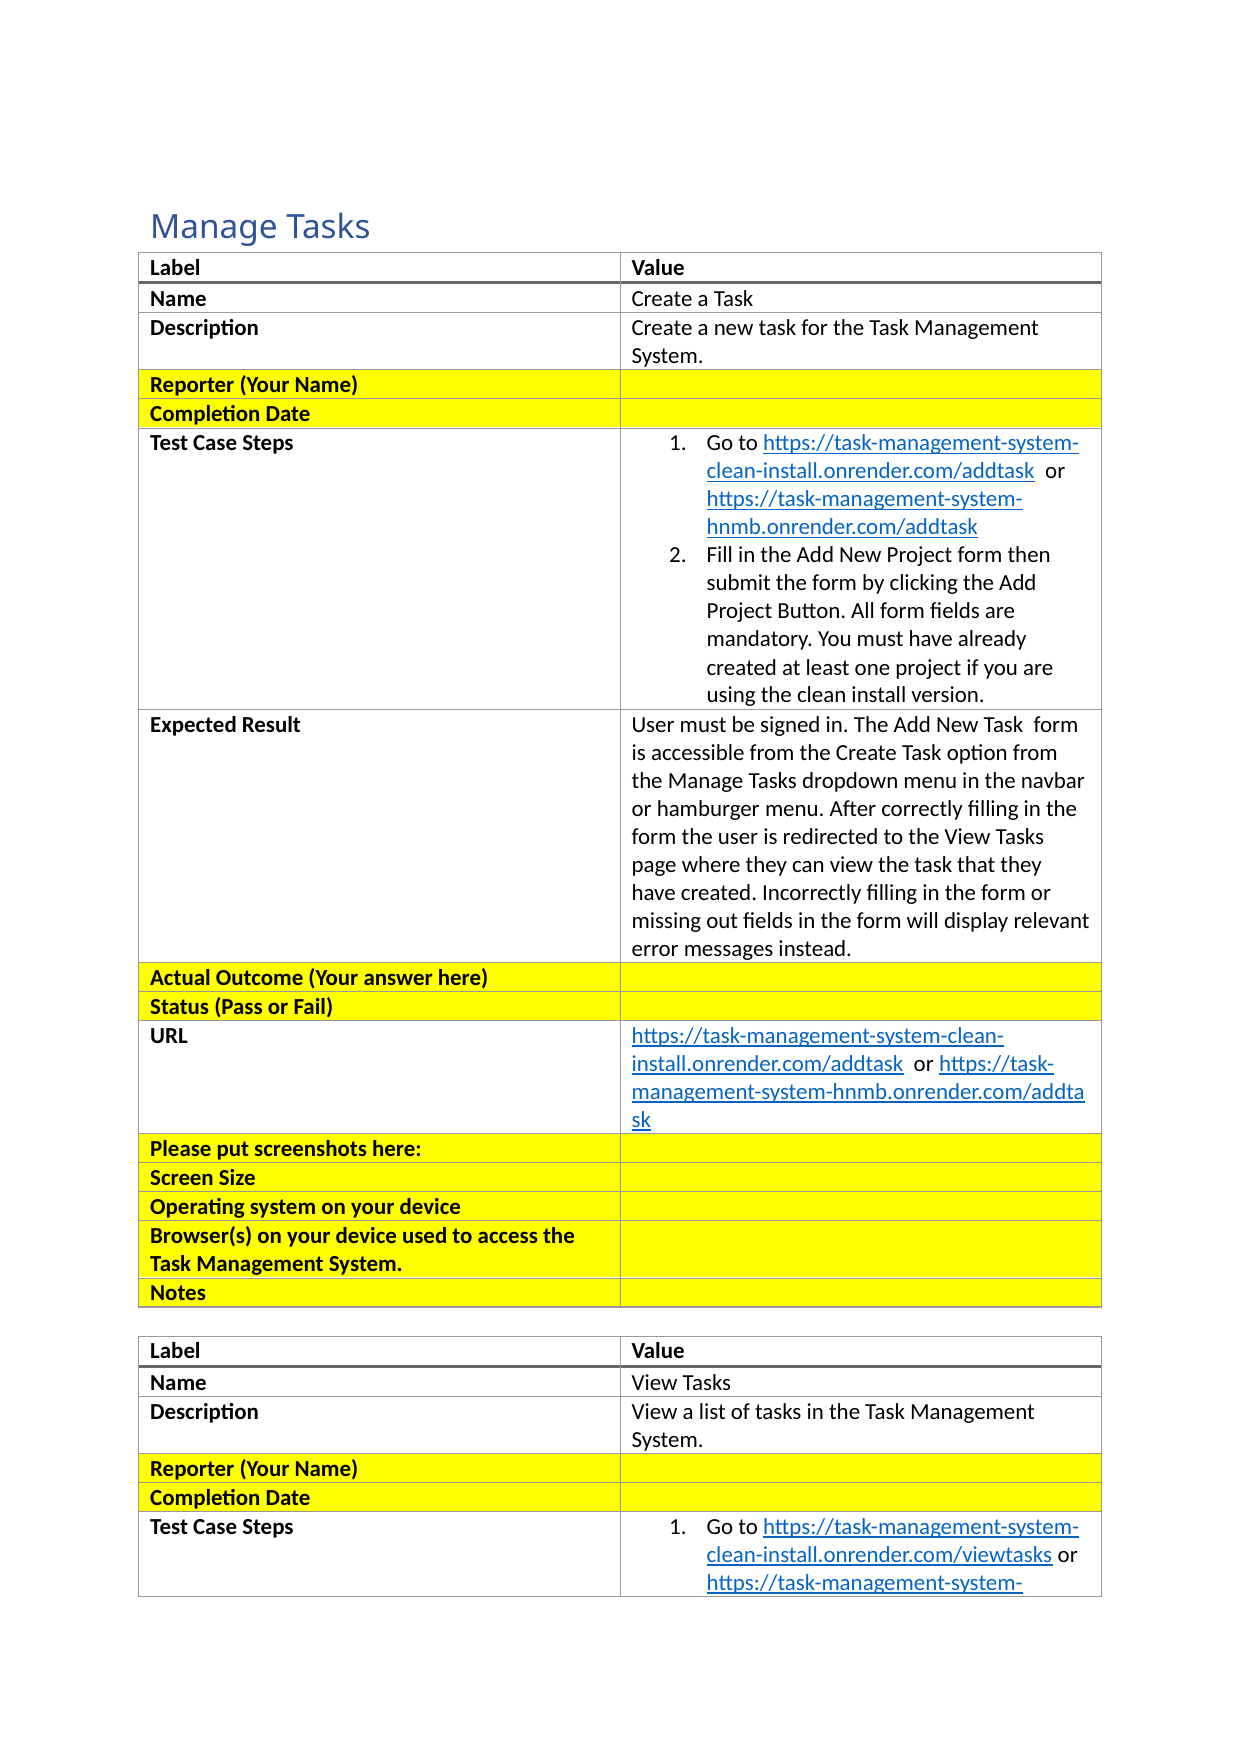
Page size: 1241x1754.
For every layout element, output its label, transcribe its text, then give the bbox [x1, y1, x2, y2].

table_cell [621, 1512, 1101, 1596]
table_cell Reporter (Your Name) [139, 370, 620, 398]
table_cell Create a Task [621, 284, 1101, 312]
table_cell [621, 1163, 1101, 1191]
table_cell [621, 1279, 1101, 1306]
table_cell [621, 1134, 1101, 1162]
table_cell Go to https://task-management-system-clean-install.onrender.com/addtask or https://task-management-system-hnmb.onrender.com/addtask Fill in the Add New Project form then submit the form by clicking the Add Project Button. All form fields are mandatory. You must have already created at least one project if you are using the clean install version. [621, 429, 1101, 709]
table_cell Expected Result [139, 710, 620, 962]
table_cell Test Case Steps [139, 1512, 620, 1596]
table_cell Completion Date [139, 399, 620, 427]
table_header Value [621, 253, 1101, 281]
table_cell Description [139, 313, 620, 369]
table_cell [621, 992, 1101, 1020]
table_cell Test Case Steps [139, 429, 620, 709]
table_cell [621, 399, 1101, 427]
table_cell Screen Size [139, 1163, 620, 1191]
table_cell Description [139, 1397, 620, 1453]
table_cell [621, 370, 1101, 398]
table_cell URL [139, 1021, 620, 1133]
table_cell Actual Outcome (Your answer here) [139, 963, 620, 991]
table_cell Name [139, 284, 620, 312]
table_cell User must be signed in. The Add New Task form is accessible from the Create Task option from the Manage Tasks dropdown menu in the navbar or hamburger menu. After correctly filling in the form the user is redirected to the View Tasks page where they can view the task that they have created. Incorrectly filling in the form or missing out fields in the form will display relevant error messages instead. [621, 710, 1101, 962]
table_cell [621, 1483, 1101, 1511]
table_cell Create a new task for the Task Management System. [621, 313, 1101, 369]
subtitle Manage Tasks [150, 203, 1090, 248]
table_cell Operating system on your device [139, 1192, 620, 1220]
table_cell Browser(s) on your device used to access the Task Management System. [139, 1221, 620, 1277]
table_header Value [621, 1337, 1101, 1364]
table_cell View Tasks [621, 1368, 1101, 1396]
table_header Label [139, 253, 620, 281]
table_cell https://task-management-system-clean-install.onrender.com/addtask or https://task-management-system-hnmb.onrender.com/addtask [621, 1021, 1101, 1133]
table_cell Completion Date [139, 1483, 620, 1511]
table_cell [621, 1221, 1101, 1277]
table_header Label [139, 1337, 620, 1364]
table_cell Reporter (Your Name) [139, 1454, 620, 1482]
table_cell Please put screenshots here: [139, 1134, 620, 1162]
table_cell View a list of tasks in the Task Management System. [621, 1397, 1101, 1453]
table_cell [621, 1192, 1101, 1220]
table_cell Name [139, 1368, 620, 1396]
table_cell [621, 963, 1101, 991]
table_cell [621, 1454, 1101, 1482]
table_cell Status (Pass or Fail) [139, 992, 620, 1020]
table_cell Notes [139, 1279, 620, 1306]
